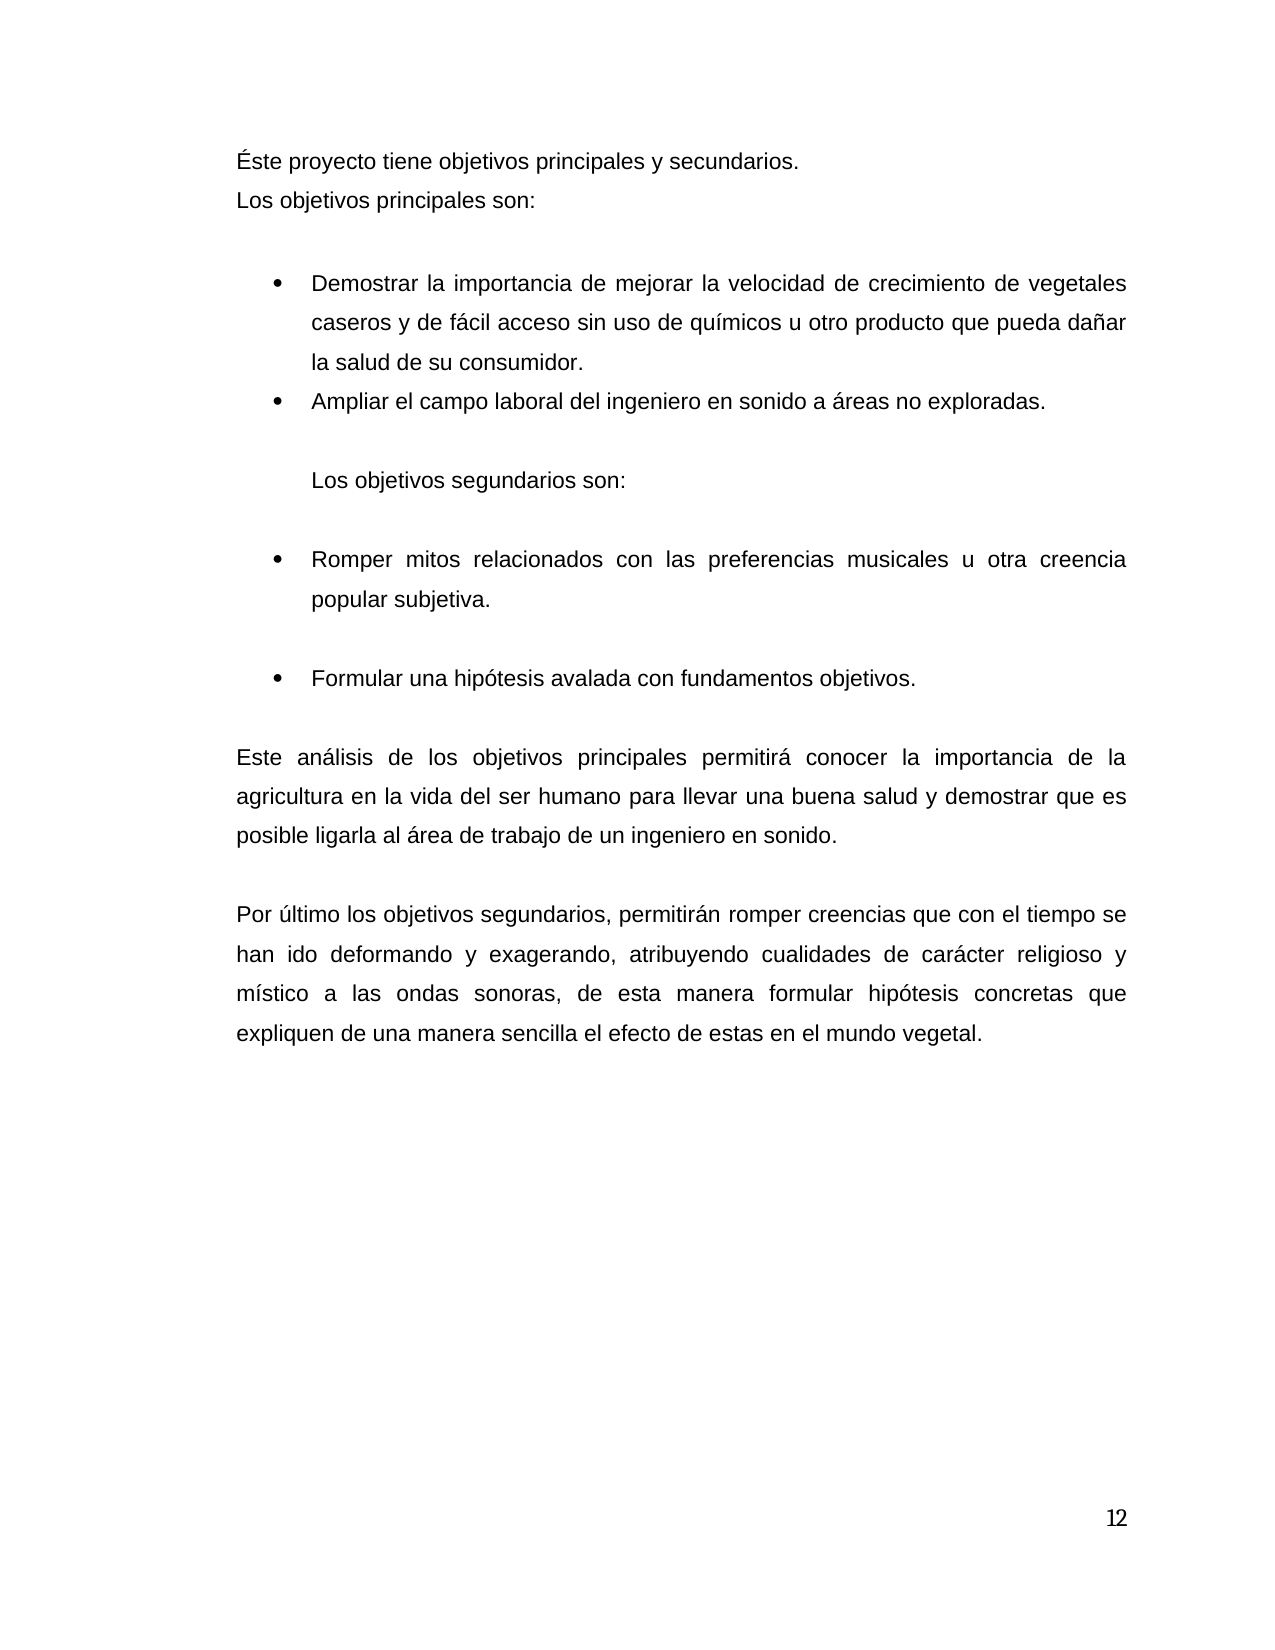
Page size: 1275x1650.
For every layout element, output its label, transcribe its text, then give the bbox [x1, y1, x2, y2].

text Este análisis de los objetivos principales permitirá conocer la importancia de la agricultura en la vida del ser humano para llevar una buena salud y demostrar que es posible ligarla al área de trabajo de un ingeniero en sonido. [236, 743, 1127, 849]
text Éste proyecto tiene objetivos principales y secundarios. [236, 148, 1127, 174]
list Formular una hipótesis avalada con fundamentos objetivos. [274, 664, 1127, 691]
list Los objetivos segundarios son: [311, 467, 1127, 493]
text Los objetivos principales son: [236, 187, 1127, 213]
list Ampliar el campo laboral del ingeniero en sonido a áreas no exploradas. [274, 388, 1127, 414]
list Romper mitos relacionados con las preferencias musicales u otra creencia popular subjetiva. [274, 546, 1127, 612]
list Demostrar la importancia de mejorar la velocidad de crecimiento de vegetales caseros y de fácil acceso sin uso de químicos u otro producto que pueda dañar la salud de su consumidor. [274, 270, 1127, 375]
text Por último los objetivos segundarios, permitirán romper creencias que con el tiempo se han ido deformando y exagerando, atribuyendo cualidades de carácter religioso y místico a las ondas sonoras, de esta manera formular hipótesis concretas que expliquen de una manera sencilla el efecto de estas en el mundo vegetal. [236, 901, 1127, 1046]
